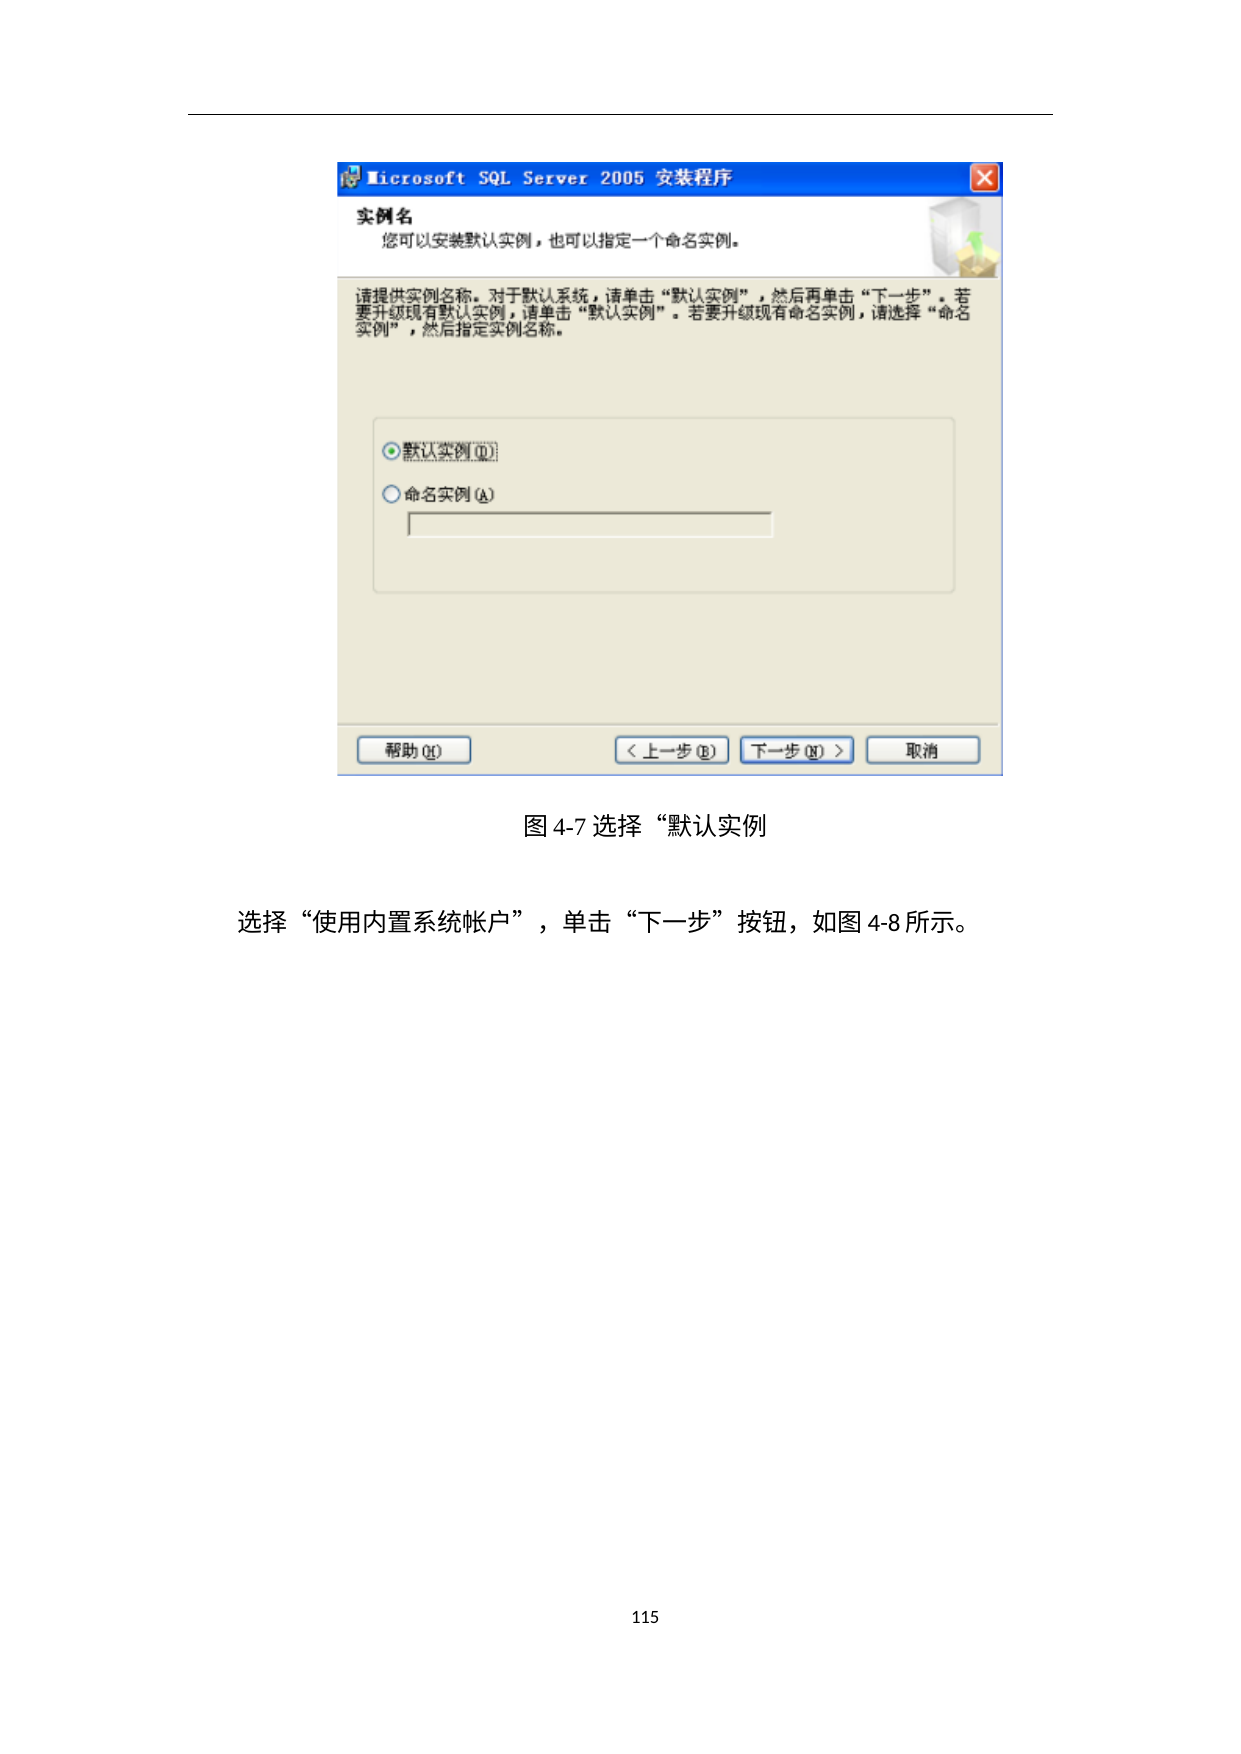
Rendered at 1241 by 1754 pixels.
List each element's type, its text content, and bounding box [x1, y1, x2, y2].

text 图4-7 选择“默认实例 [237, 792, 1053, 857]
picture [337, 162, 1003, 776]
text 选择“使用内置系统帐户”，单击“下一步”按钮，如图4-8所示。 [187, 888, 1053, 953]
